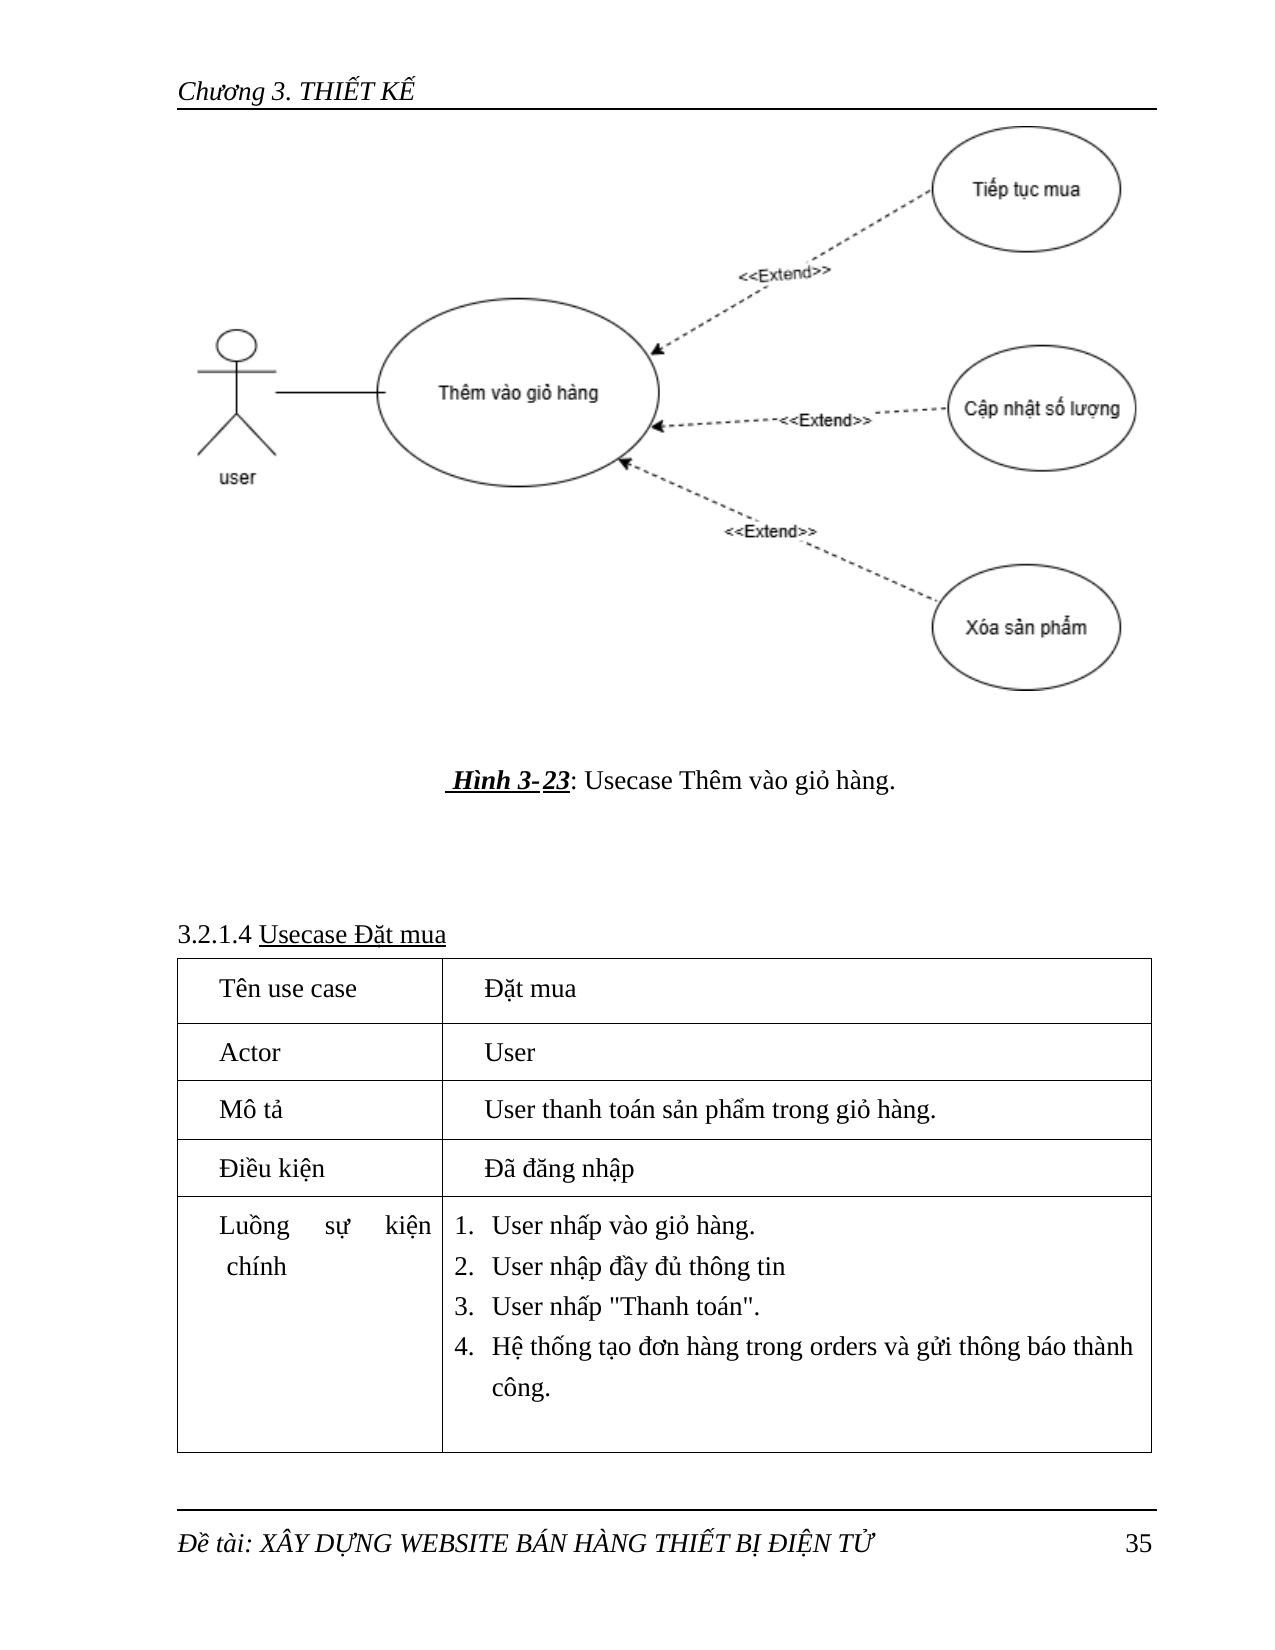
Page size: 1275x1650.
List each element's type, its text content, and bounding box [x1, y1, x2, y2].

table_cell Luồng sự kiện chính [178, 1197, 442, 1452]
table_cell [443, 1197, 1151, 1452]
table_header Tên use case [178, 959, 442, 1023]
picture [197, 126, 1137, 691]
table_header Đặt mua [443, 959, 1151, 1023]
table_cell Mô tả [178, 1081, 442, 1139]
subtitle Usecase Đặt mua [177, 918, 1157, 949]
table_cell User thanh toán sản phẩm trong giỏ hàng. [443, 1081, 1151, 1139]
table_cell Điều kiện [178, 1140, 442, 1196]
table_cell Actor [178, 1024, 442, 1079]
table_cell User [443, 1024, 1151, 1079]
table_cell Đã đăng nhập [443, 1140, 1151, 1196]
